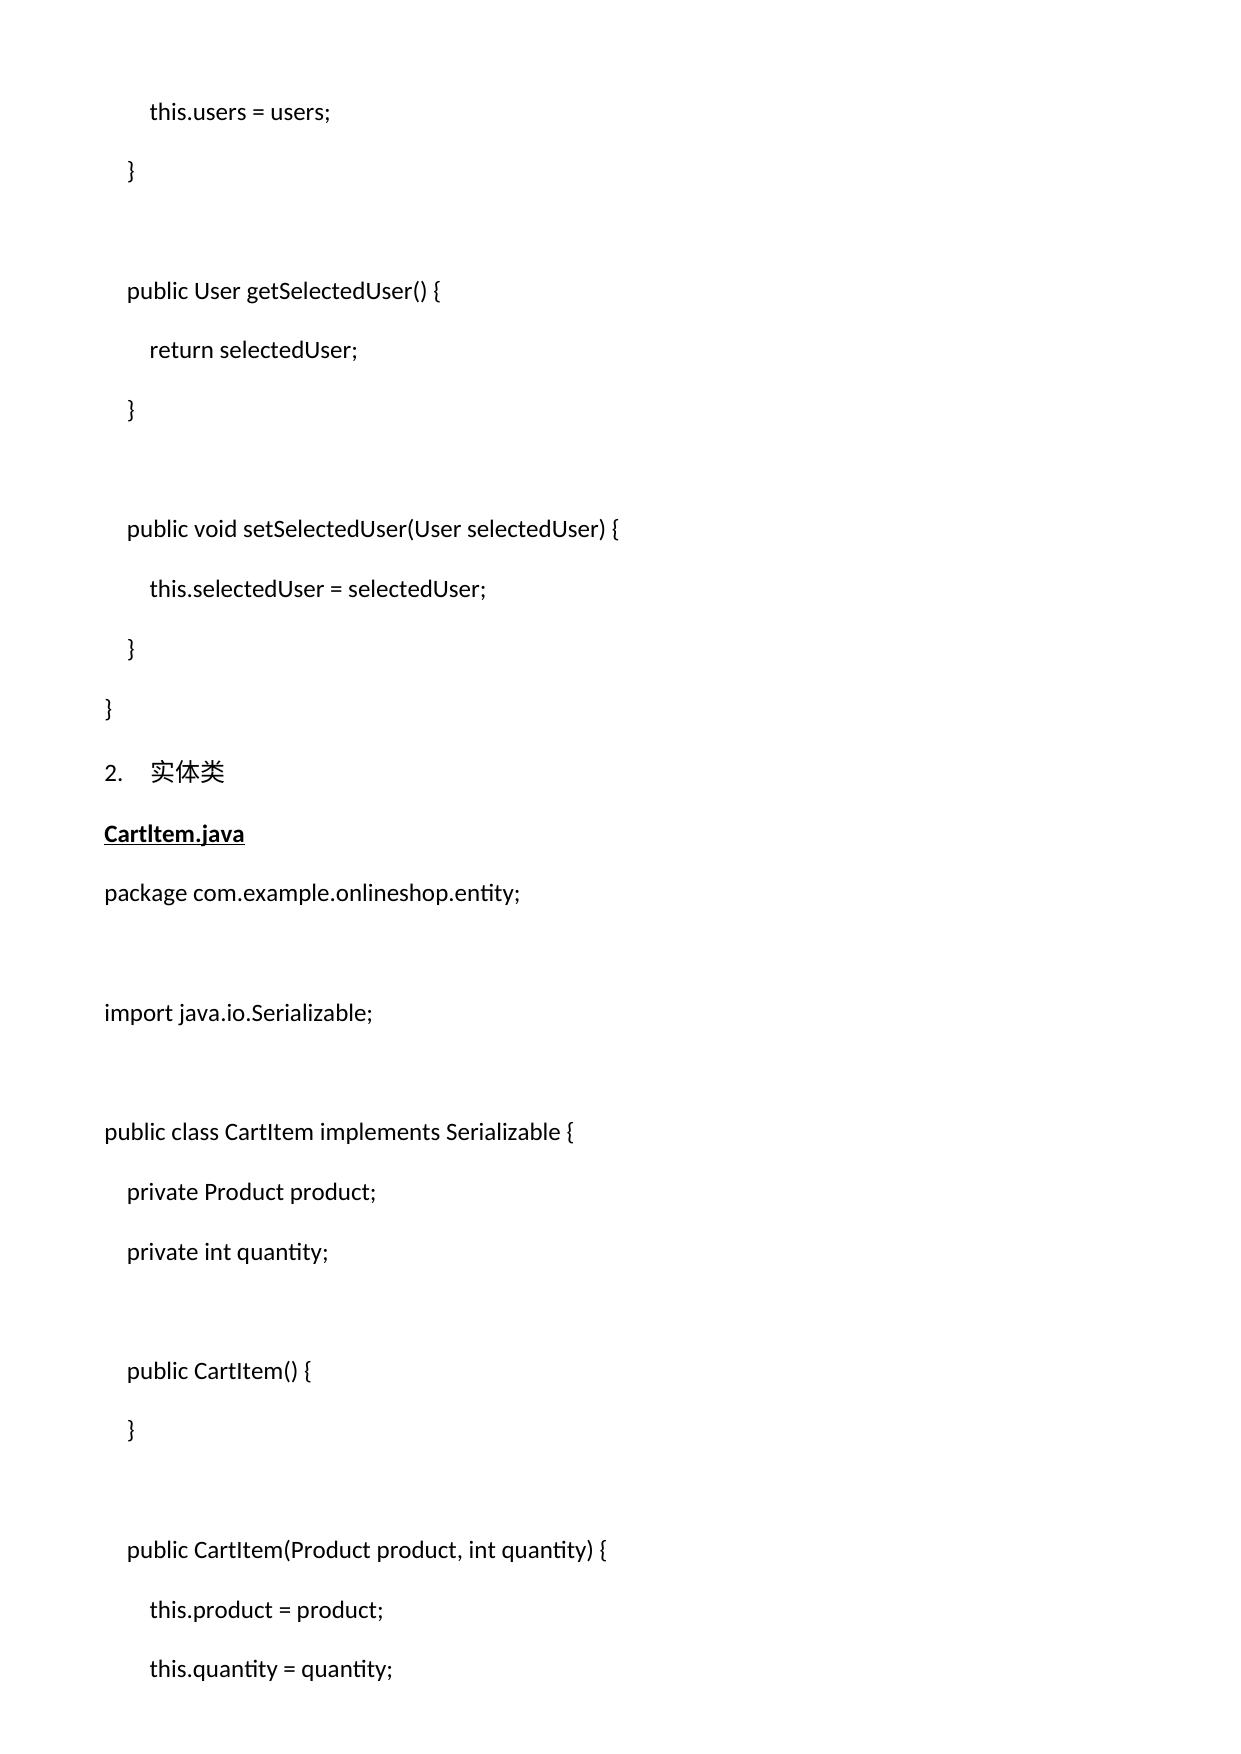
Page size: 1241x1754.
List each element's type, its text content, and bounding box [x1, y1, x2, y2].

text package com.example.onlineshop.entity; [104, 877, 1119, 908]
list 实体类 [104, 752, 1119, 789]
text public User getSelectedUser() { [104, 275, 1119, 305]
text public void setSelectedUser(User selectedUser) { [104, 514, 1119, 544]
text } [104, 1415, 1119, 1445]
text this.quantity = quantity; [104, 1653, 1119, 1684]
text this.users = users; [104, 96, 1119, 126]
text this.selectedUser = selectedUser; [104, 573, 1119, 604]
text private int quantity; [104, 1236, 1119, 1266]
text public CartItem() { [104, 1355, 1119, 1386]
text private Product product; [104, 1176, 1119, 1206]
text Cartltem.java [104, 818, 1119, 848]
text this.product = product; [104, 1594, 1119, 1624]
text } [104, 693, 1119, 723]
text public CartItem(Product product, int quantity) { [104, 1534, 1119, 1564]
text return selectedUser; [104, 334, 1119, 365]
text import java.io.Serializable; [104, 997, 1119, 1027]
text } [104, 156, 1119, 186]
text } [104, 633, 1119, 663]
text public class CartItem implements Serializable { [104, 1116, 1119, 1147]
text } [104, 394, 1119, 425]
